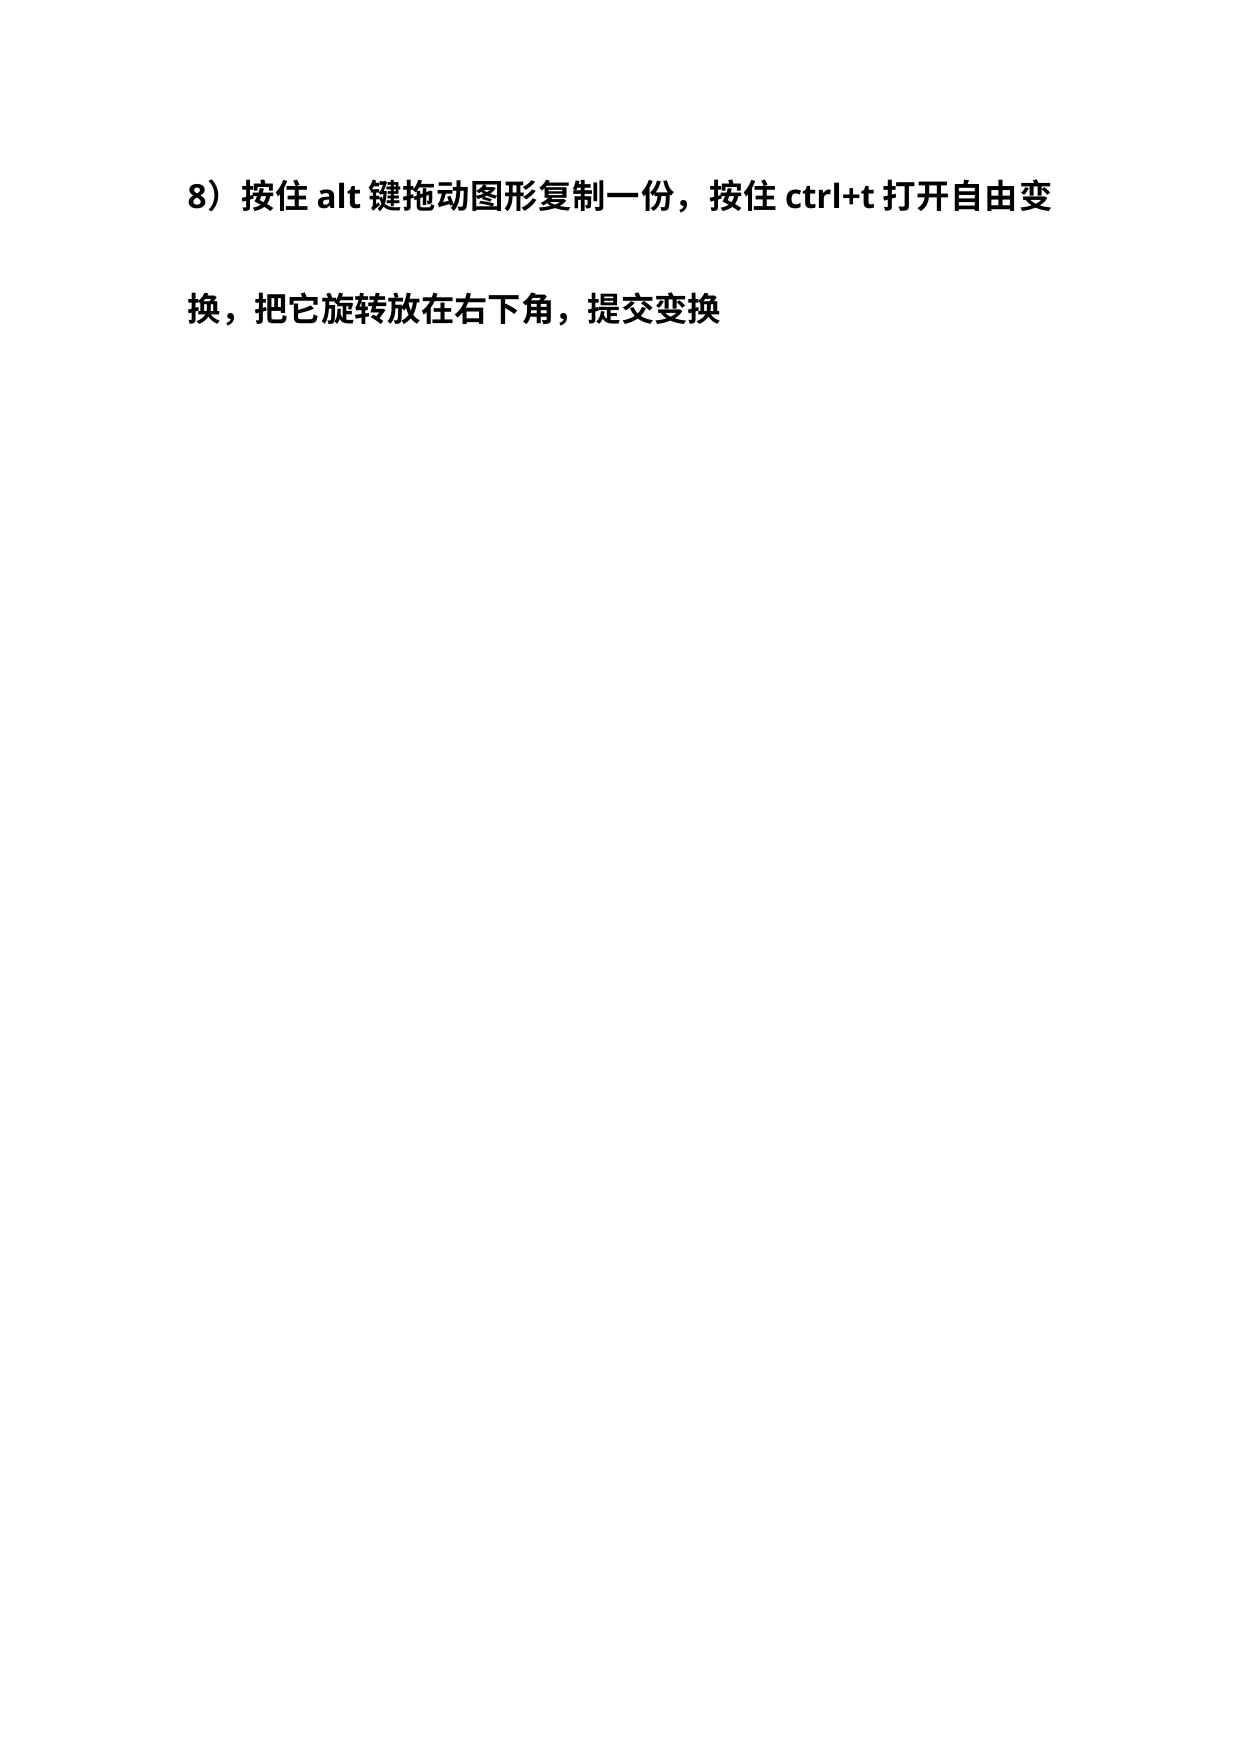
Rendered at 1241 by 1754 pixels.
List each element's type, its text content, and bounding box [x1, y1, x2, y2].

subtitle 8）按住alt键拖动图形复制一份，按住ctrl+t打开自由变换，把它旋转放在右下角，提交变换 [187, 162, 1053, 339]
